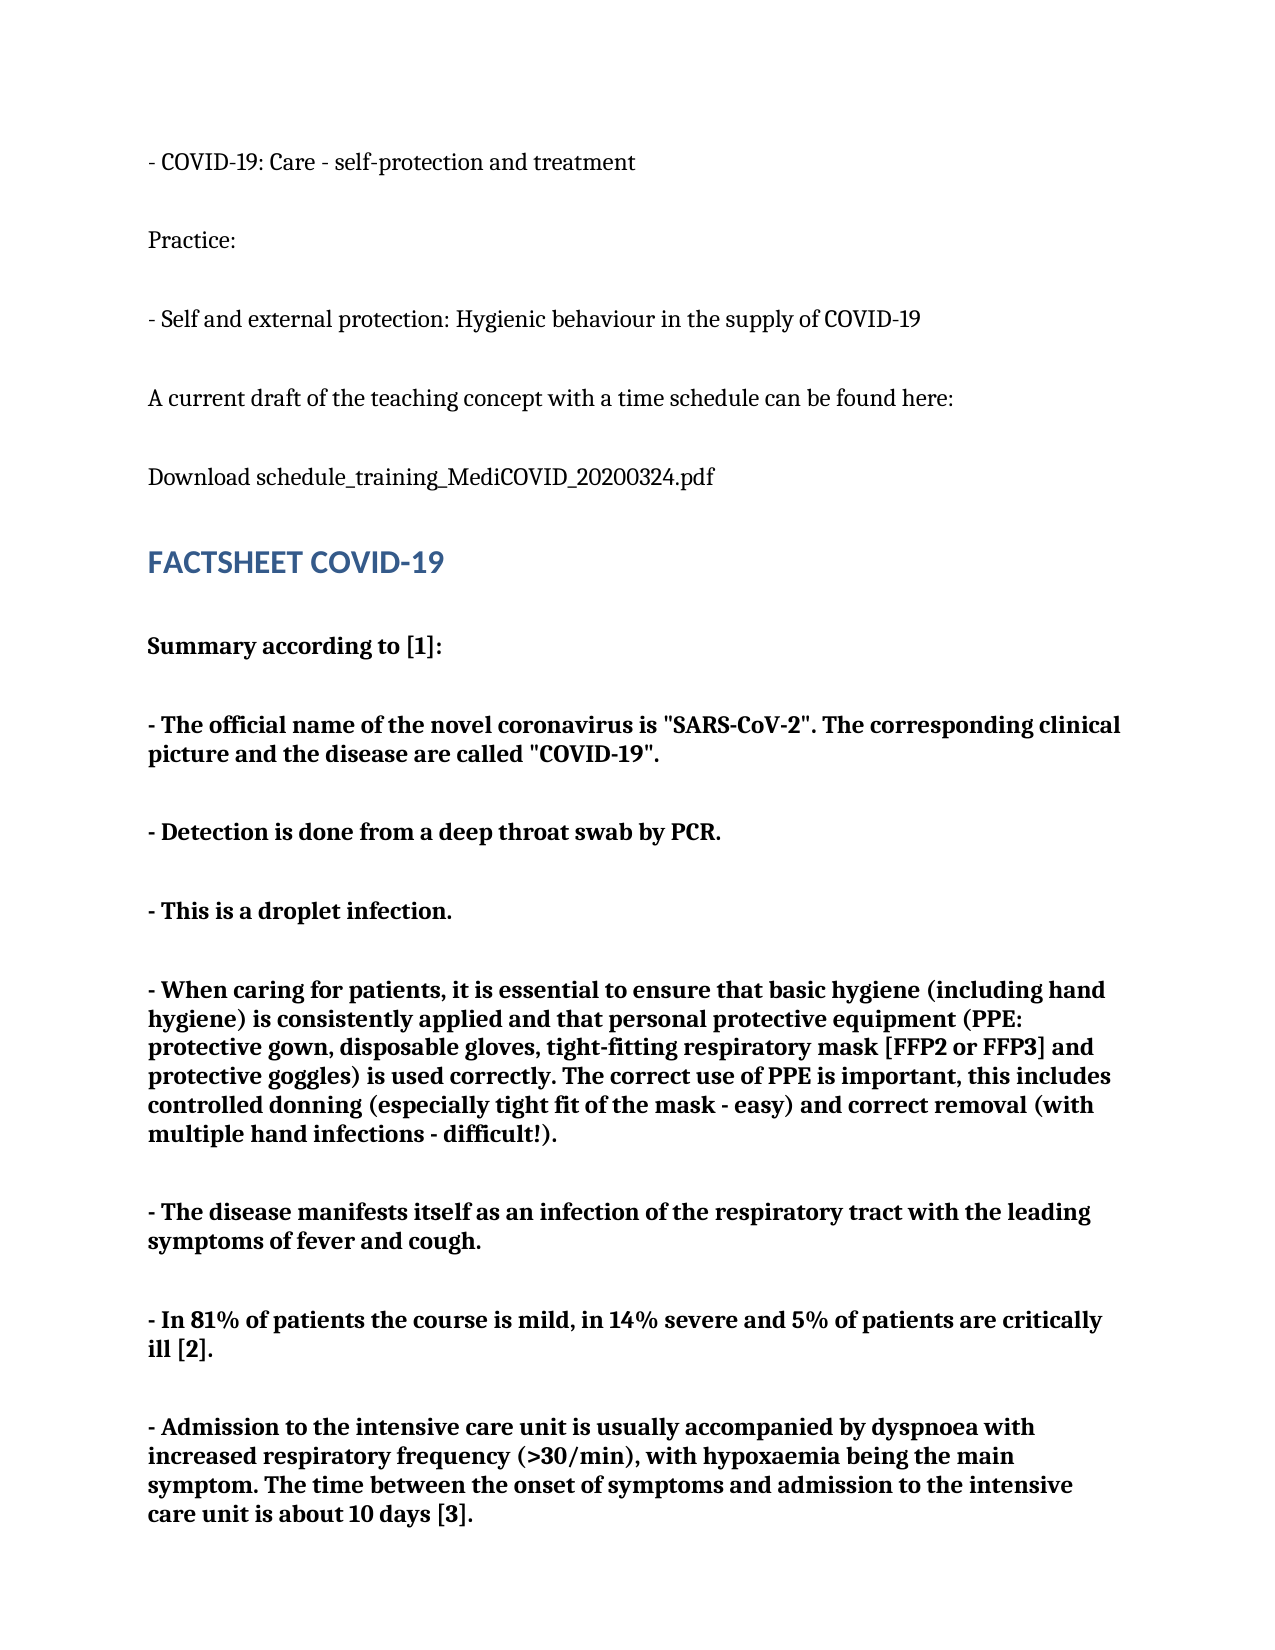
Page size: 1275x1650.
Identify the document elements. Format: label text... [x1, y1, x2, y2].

subtitle A current draft of the teaching concept with a time schedule can be found here: [148, 384, 1127, 413]
subtitle - Admission to the intensive care unit is usually accompanied by dyspnoea with increased respiratory frequency (>30/min), with hypoxaemia being the main symptom. The time between the onset of symptoms and admission to the intensive care unit is about 10 days [3]. [148, 1413, 1127, 1528]
subtitle Practice: [148, 226, 1127, 255]
subtitle Summary according to [1]: [148, 632, 1127, 661]
subtitle - In 81% of patients the course is mild, in 14% severe and 5% of patients are critically ill [2]. [148, 1306, 1127, 1363]
subtitle FACTSHEET COVID-19 [148, 541, 1127, 582]
subtitle Download schedule_training_MediCOVID_20200324.pdf [148, 463, 1127, 491]
subtitle - Detection is done from a deep throat swab by PCR. [148, 818, 1127, 847]
subtitle - This is a droplet infection. [148, 897, 1127, 926]
subtitle - The official name of the novel coronavirus is "SARS-CoV-2". The corresponding clinical picture and the disease are called "COVID-19". [148, 711, 1127, 768]
subtitle - COVID-19: Care - self-protection and treatment [148, 148, 1127, 176]
subtitle - The disease manifests itself as an infection of the respiratory tract with the leading symptoms of fever and cough. [148, 1198, 1127, 1256]
subtitle - When caring for patients, it is essential to ensure that basic hygiene (including hand hygiene) is consistently applied and that personal protective equipment (PPE: protective gown, disposable gloves, tight-fitting respiratory mask [FFP2 or FFP3] and protective goggles) is used correctly. The correct use of PPE is important, this includes controlled donning (especially tight fit of the mask - easy) and correct removal (with multiple hand infections - difficult!). [148, 976, 1127, 1148]
subtitle - Self and external protection: Hygienic behaviour in the supply of COVID-19 [148, 305, 1127, 334]
